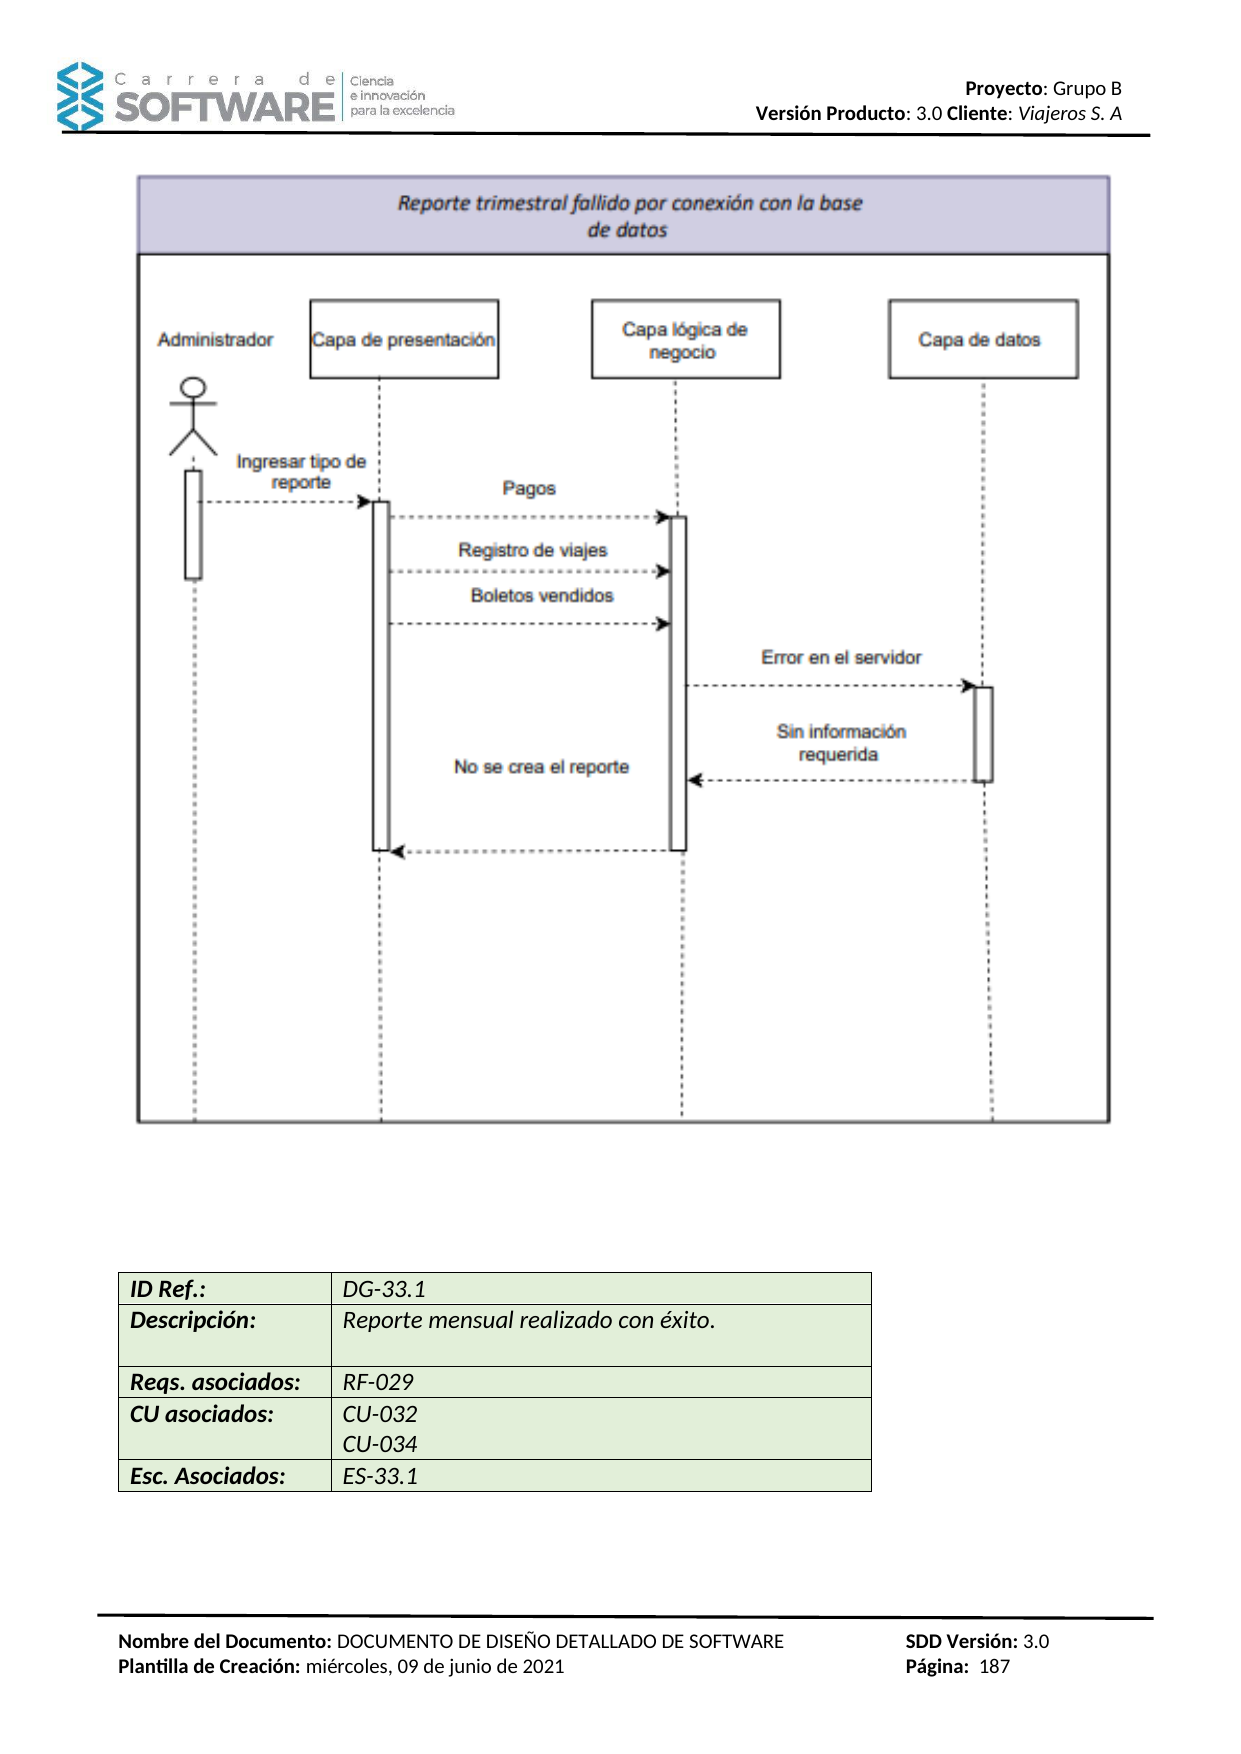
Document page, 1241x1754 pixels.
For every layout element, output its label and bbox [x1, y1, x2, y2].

picture [118, 160, 1129, 1143]
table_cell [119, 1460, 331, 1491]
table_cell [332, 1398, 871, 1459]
picture [46, 46, 461, 154]
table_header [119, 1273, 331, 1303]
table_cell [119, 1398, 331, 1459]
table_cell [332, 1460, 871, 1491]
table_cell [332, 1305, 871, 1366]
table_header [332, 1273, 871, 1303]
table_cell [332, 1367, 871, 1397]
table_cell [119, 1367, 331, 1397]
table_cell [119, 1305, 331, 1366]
